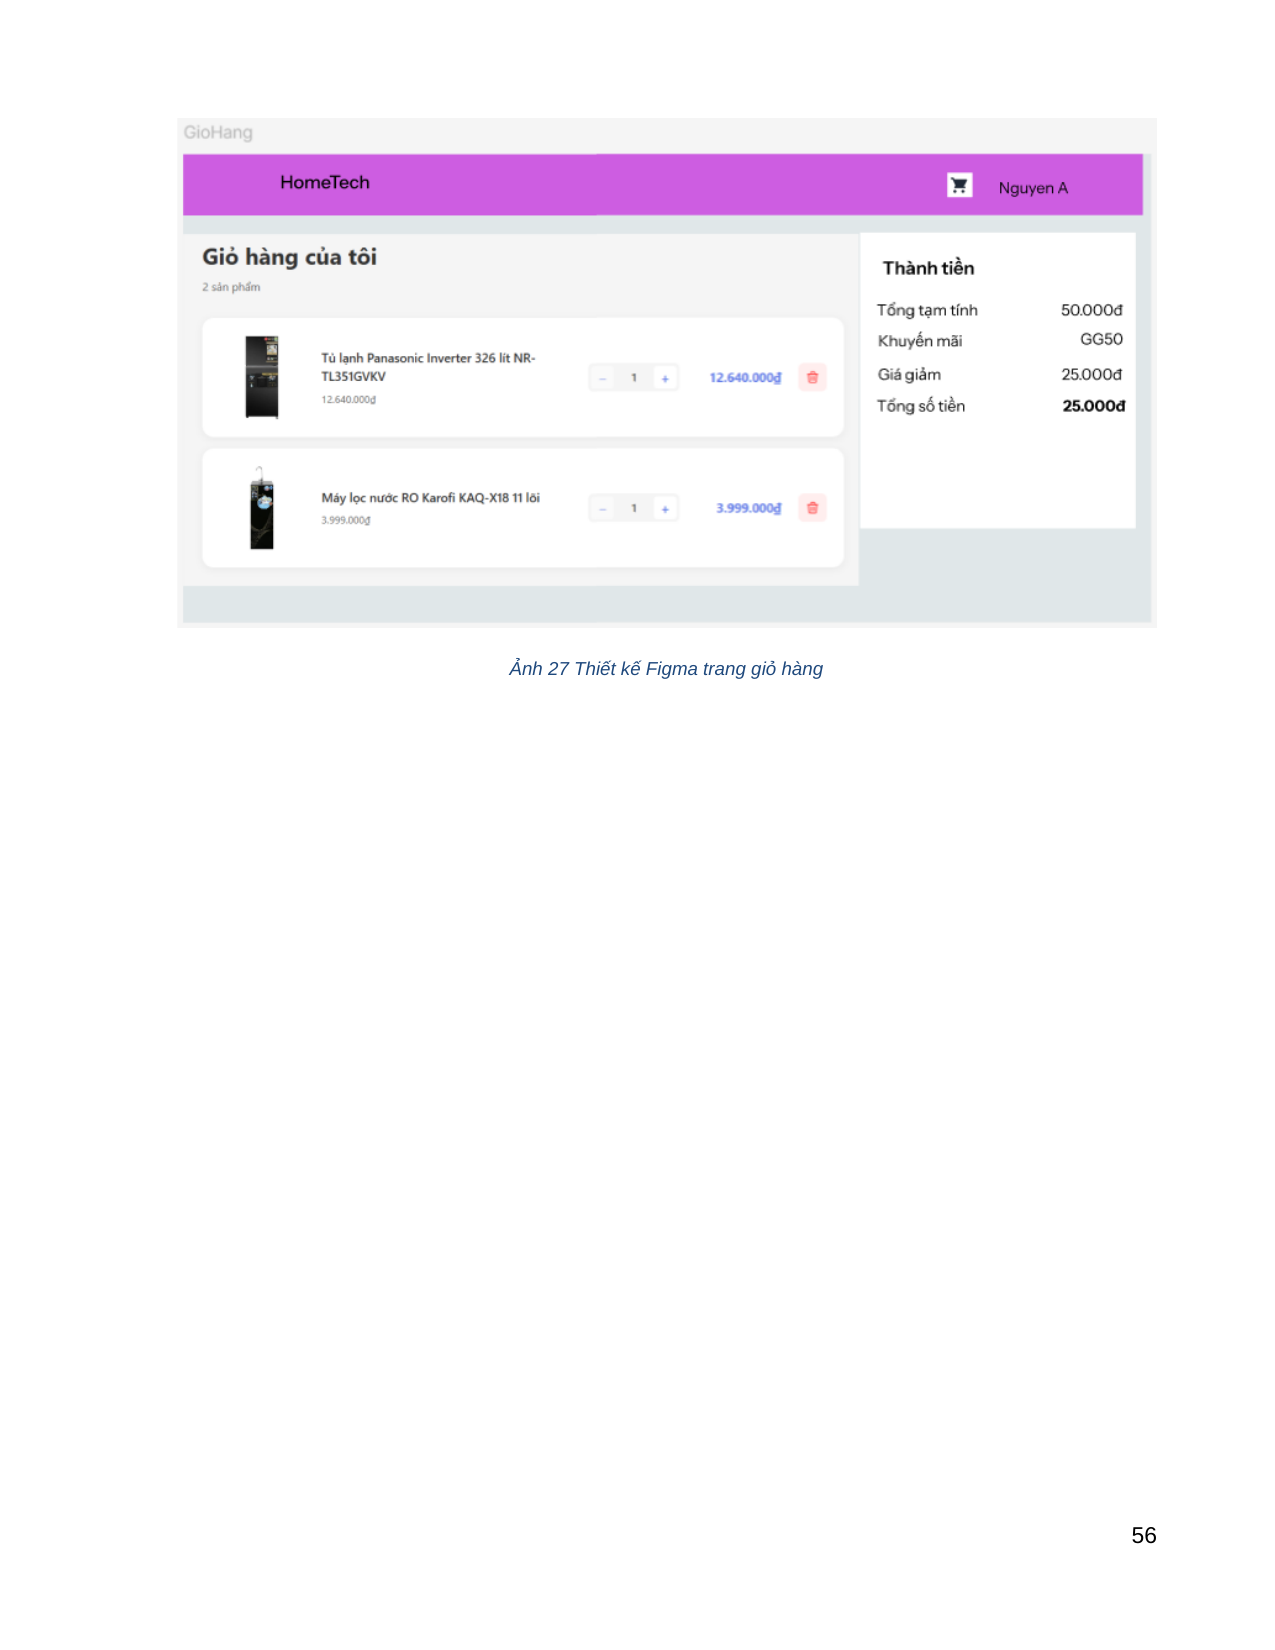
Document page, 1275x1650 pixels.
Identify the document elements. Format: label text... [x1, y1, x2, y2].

picture [177, 118, 1157, 628]
text Ảnh 27 Thiết kế Figma trang giỏ hàng [177, 657, 1157, 679]
